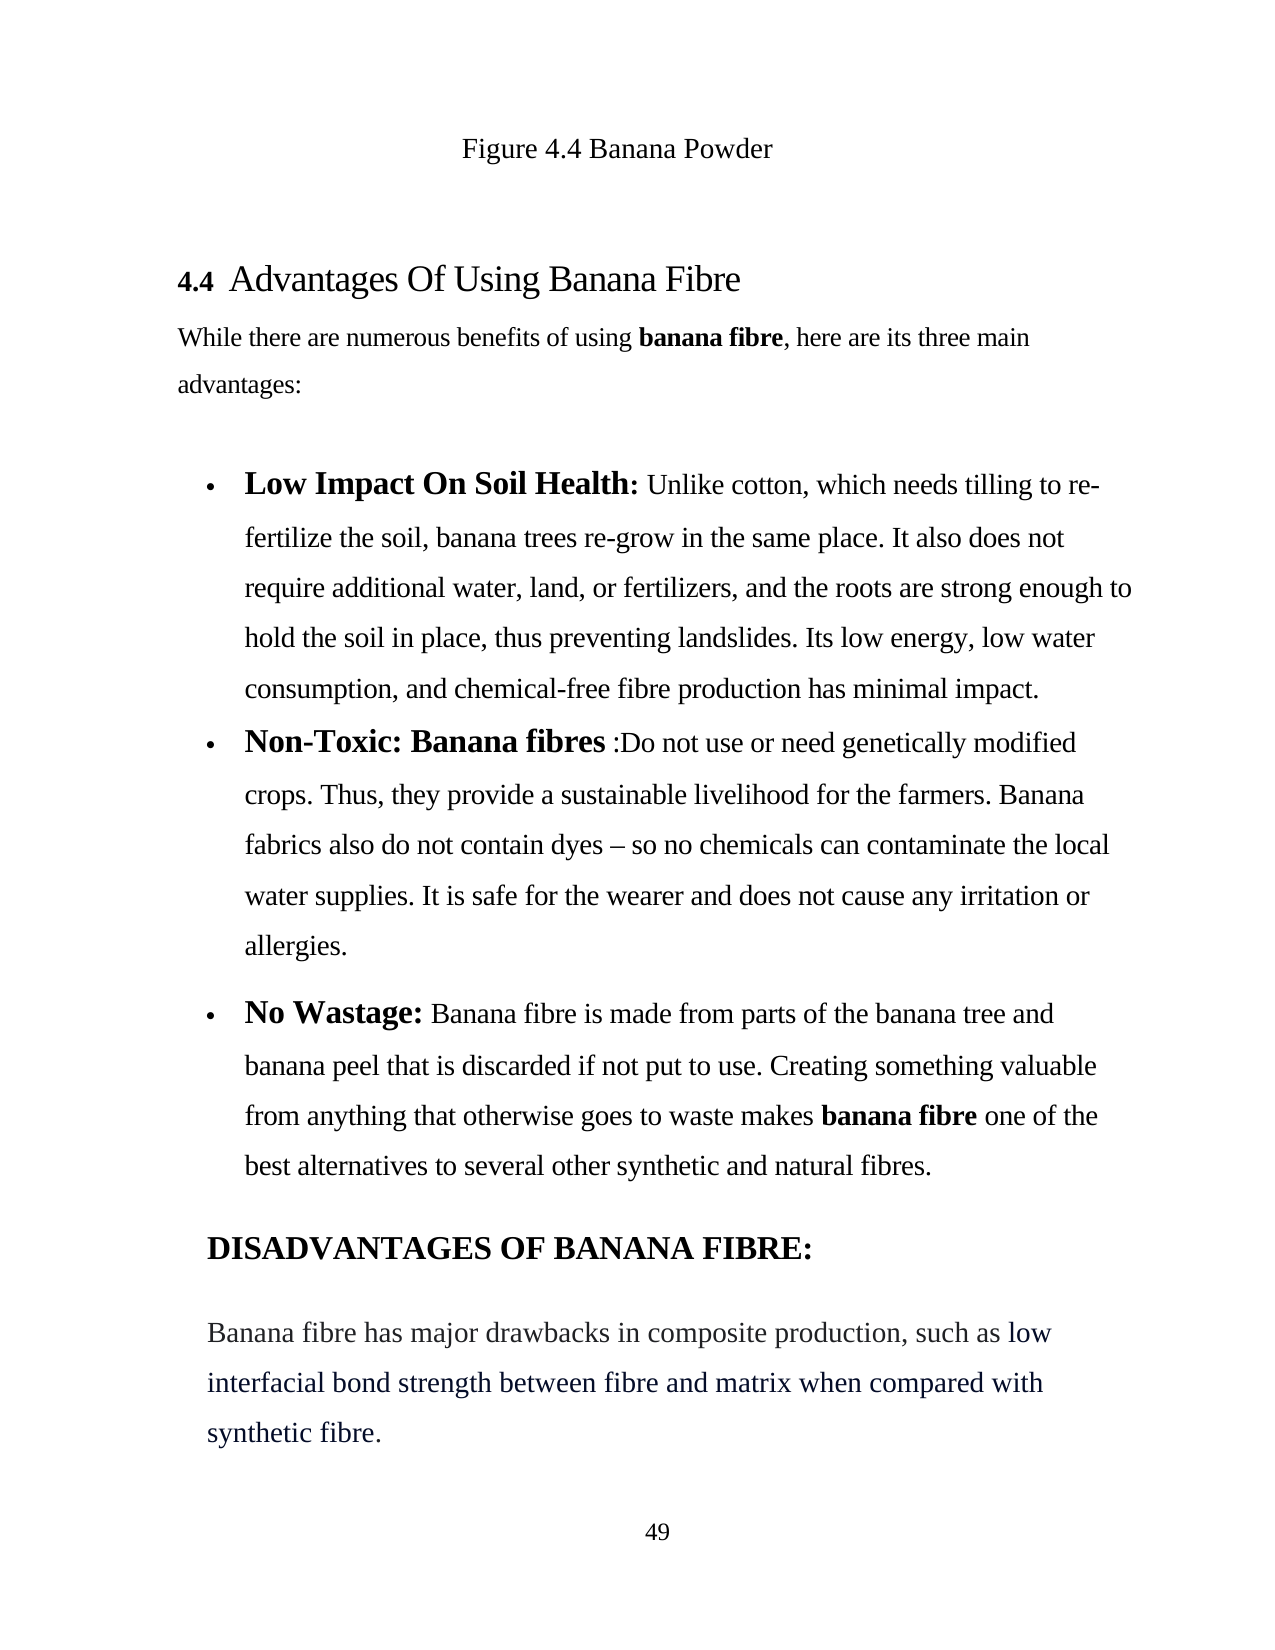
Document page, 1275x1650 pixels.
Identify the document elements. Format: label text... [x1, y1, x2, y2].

text Banana fibre has major drawbacks in composite production, such as low interfacial bond strength between fibre and matrix when compared with synthetic fibre. [207, 1315, 1137, 1449]
list Non-Toxic: Banana fibres :Do not use or need genetically modified crops. Thus, they provide a sustainable livelihood for the farmers. Banana fabrics also do not contain dyes – so no chemicals can contaminate the local water supplies. It is safe for the wearer and does not cause any irritation or allergies. [207, 721, 1137, 962]
list No Wastage: Banana fibre is made from parts of the banana tree and banana peel that is discarded if not put to use. Creating something valuable from anything that otherwise goes to waste makes banana fibre one of the best alternatives to several other synthetic and natural fibres. [207, 992, 1137, 1182]
text While there are numerous benefits of using banana fibre, here are its three main advantages: [177, 321, 1137, 399]
text Figure 4.4 Banana Powder [177, 131, 1137, 165]
text 4.4 Advantages Of Using Banana Fibre [177, 257, 1137, 300]
text DISADVANTAGES OF BANANA FIBRE: [207, 1228, 1137, 1266]
list Low Impact On Soil Health: Unlike cotton, which needs tilling to re-fertilize the soil, banana trees re-grow in the same place. It also does not require additional water, land, or fertilizers, and the roots are strong enough to hold the soil in place, thus preventing landslides. Its low energy, low water consumption, and chemical-free fibre production has minimal impact. [207, 463, 1137, 704]
